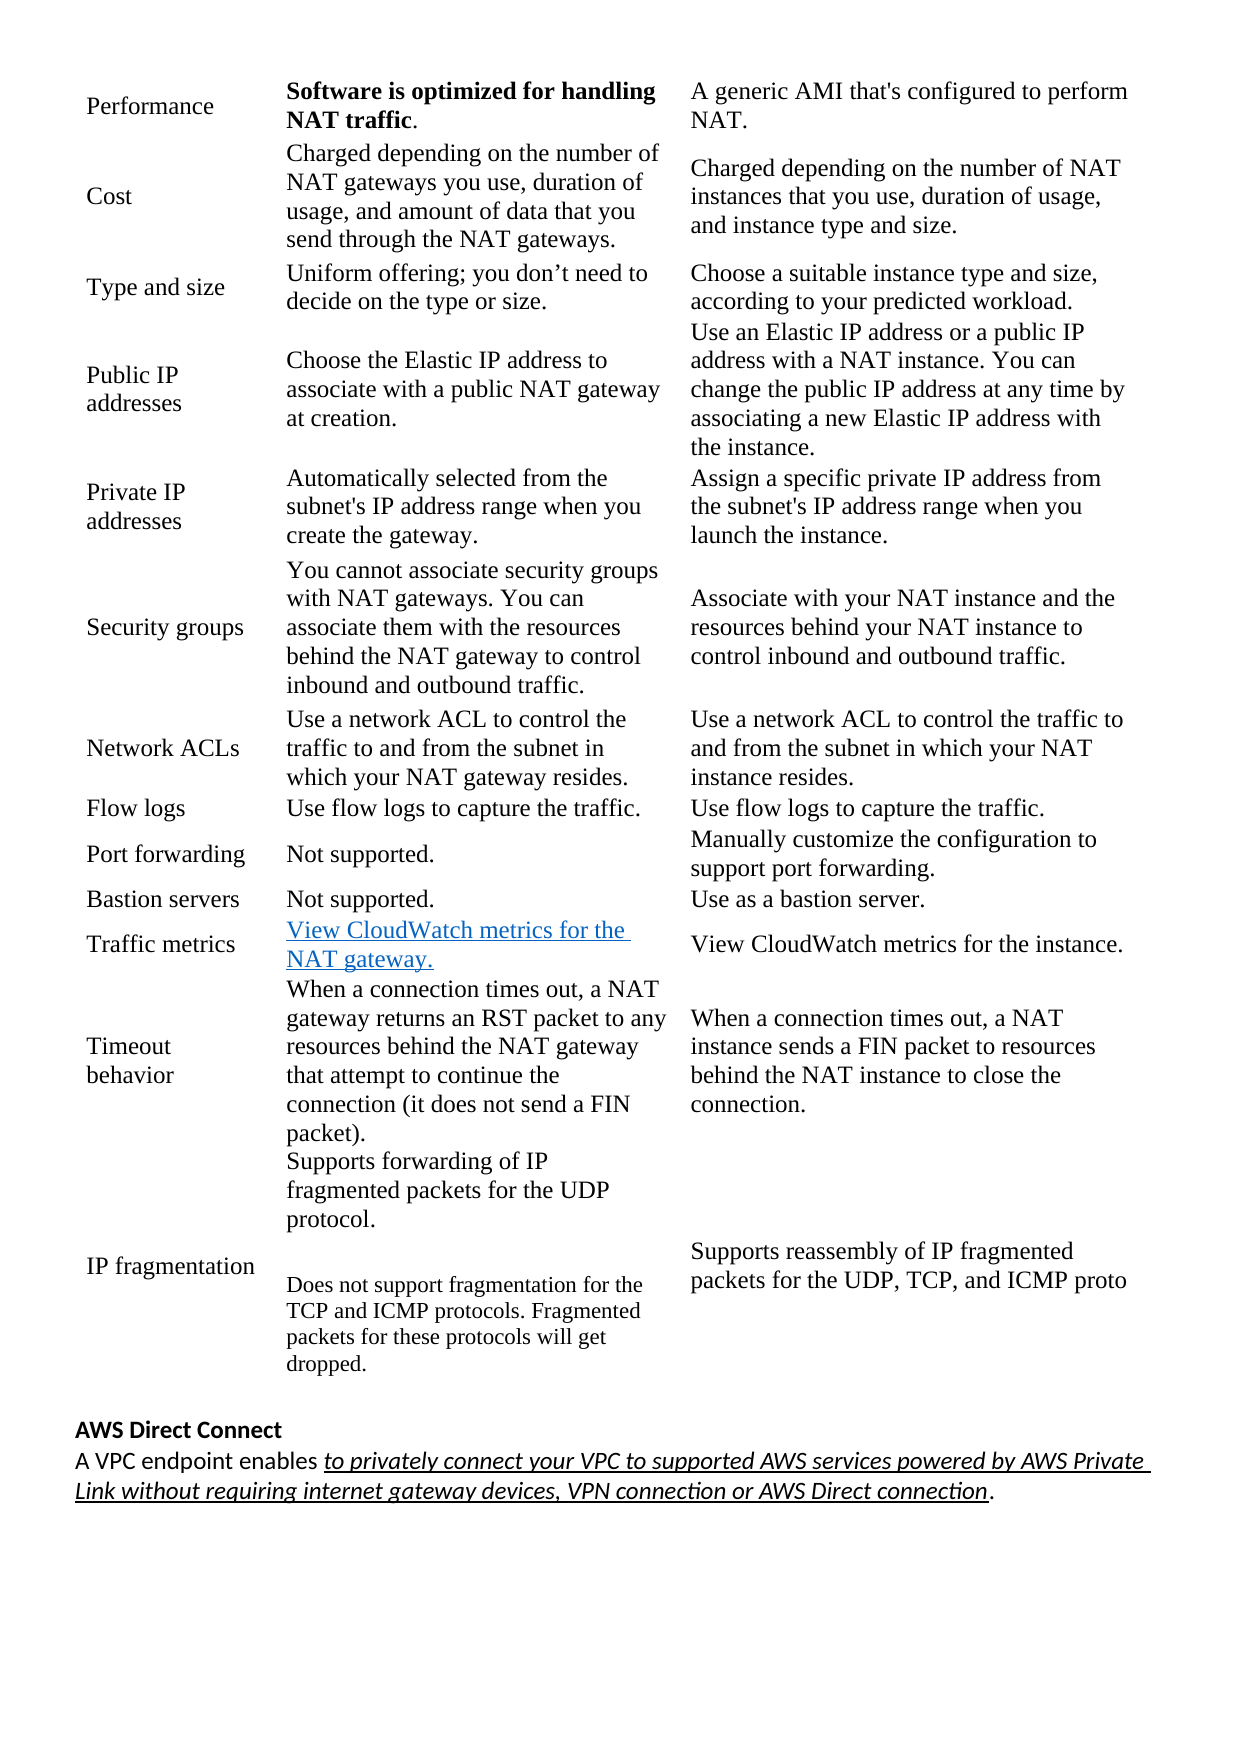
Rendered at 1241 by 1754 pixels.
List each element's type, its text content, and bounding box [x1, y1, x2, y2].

text AWS Direct Connect [75, 1414, 1165, 1445]
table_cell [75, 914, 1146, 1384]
text A VPC endpoint enables to privately connect your VPC to supported AWS services powered by AWS Private Link without requiring internet gateway devices, VPN connection or AWS Direct connection. [75, 1445, 1165, 1506]
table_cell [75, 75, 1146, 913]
